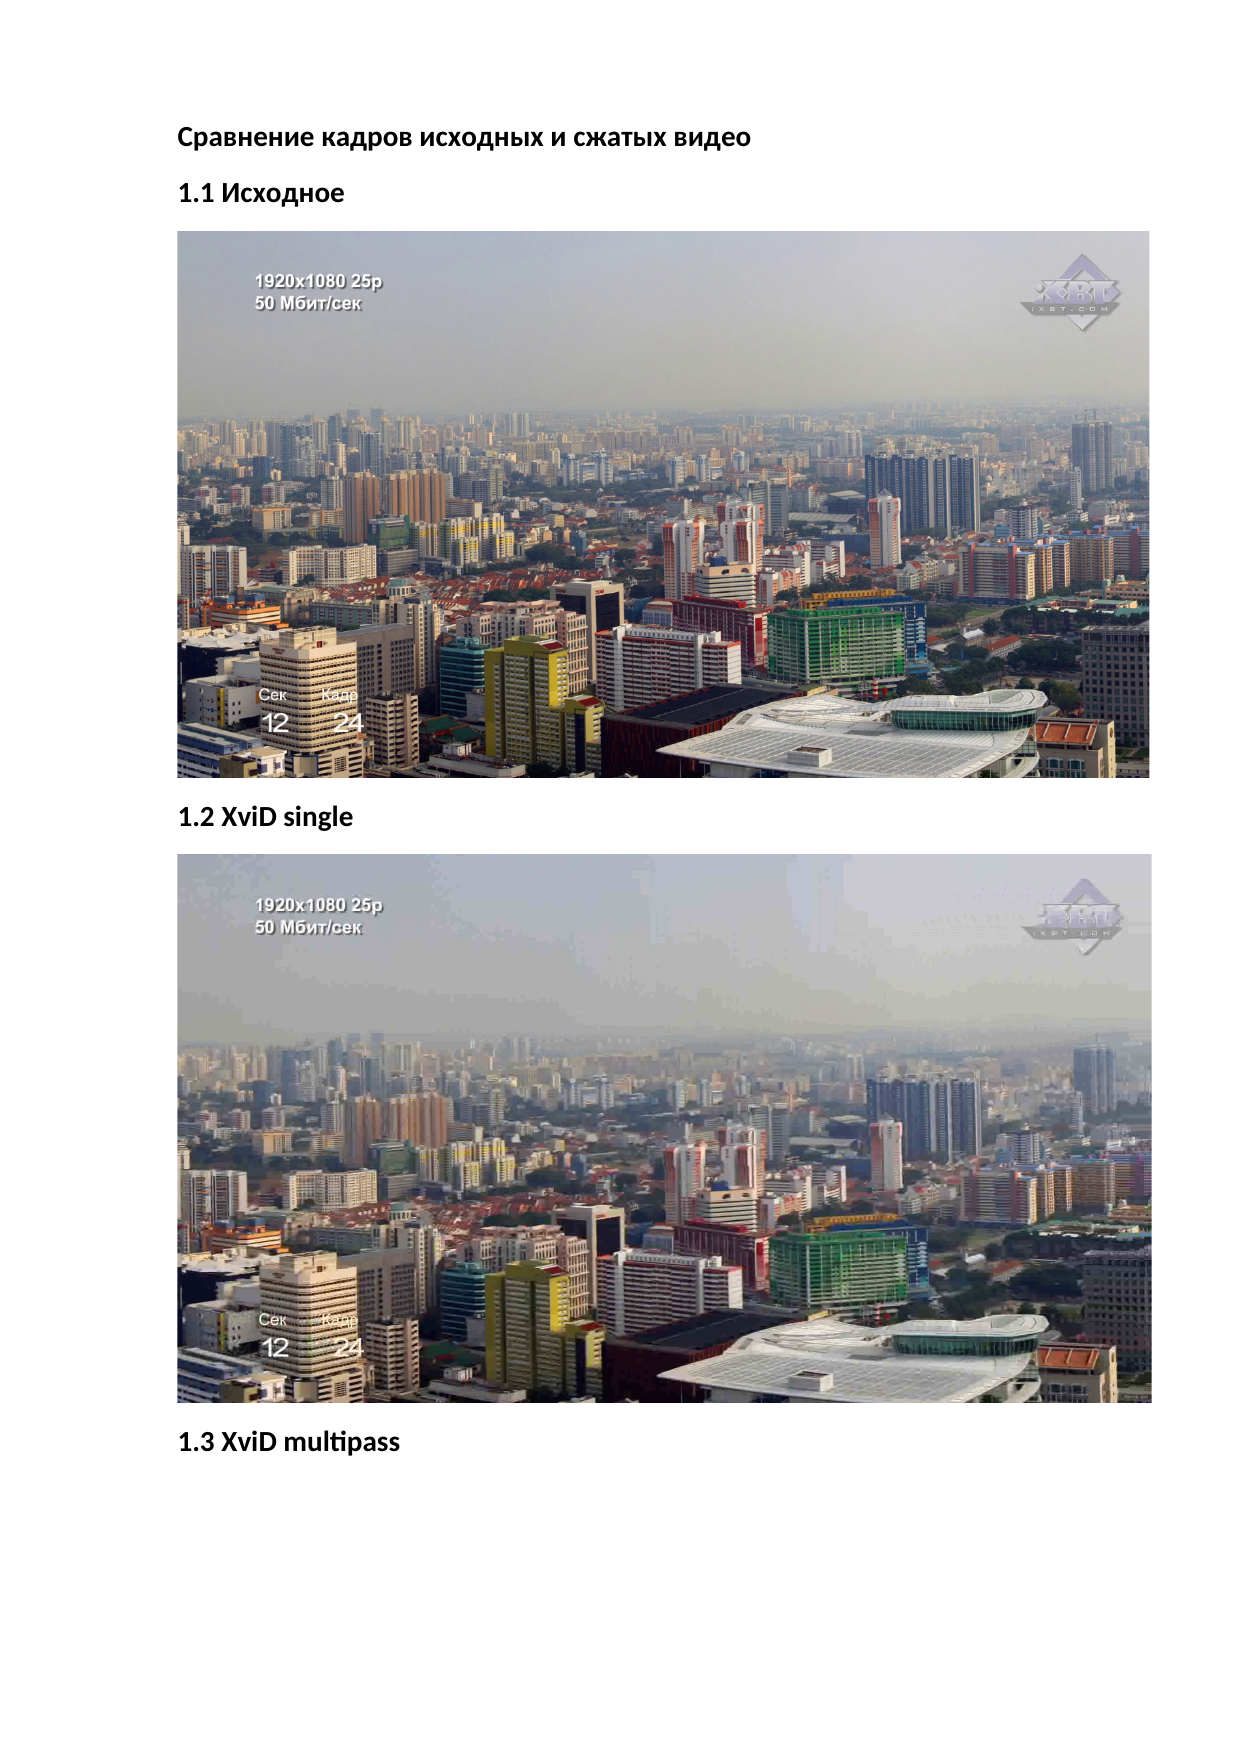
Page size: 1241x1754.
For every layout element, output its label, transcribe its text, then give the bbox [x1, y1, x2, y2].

text 1.2 XviD single [177, 798, 1152, 834]
picture [177, 231, 1150, 778]
text Сравнение кадров исходных и сжатых видео [177, 118, 1152, 154]
picture [177, 854, 1152, 1403]
text 1.1 Исходное [177, 174, 1152, 210]
text 1.3 XviD multipass [177, 1423, 1152, 1459]
